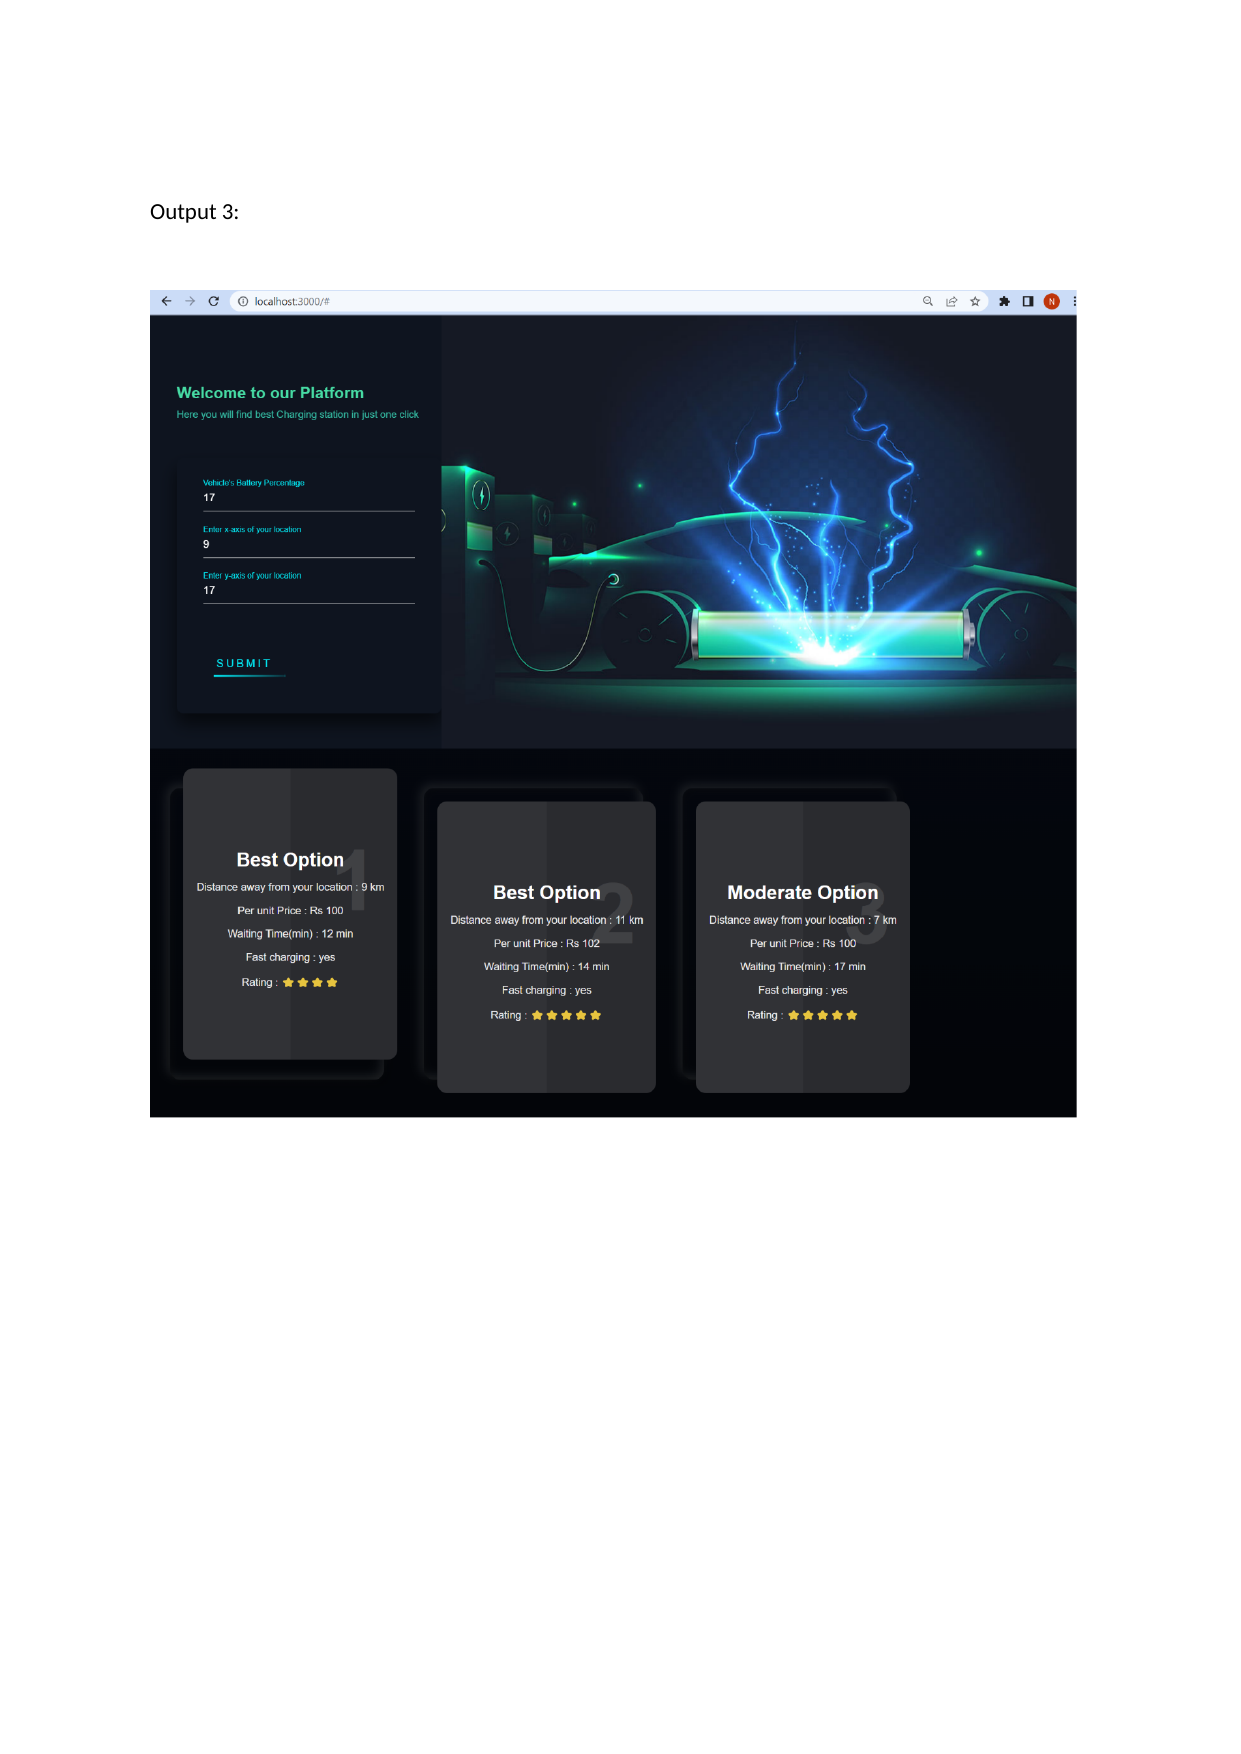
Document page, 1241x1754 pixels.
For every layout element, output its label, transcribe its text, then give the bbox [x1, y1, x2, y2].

picture [150, 290, 1077, 1120]
text Output 3: [150, 197, 1090, 225]
